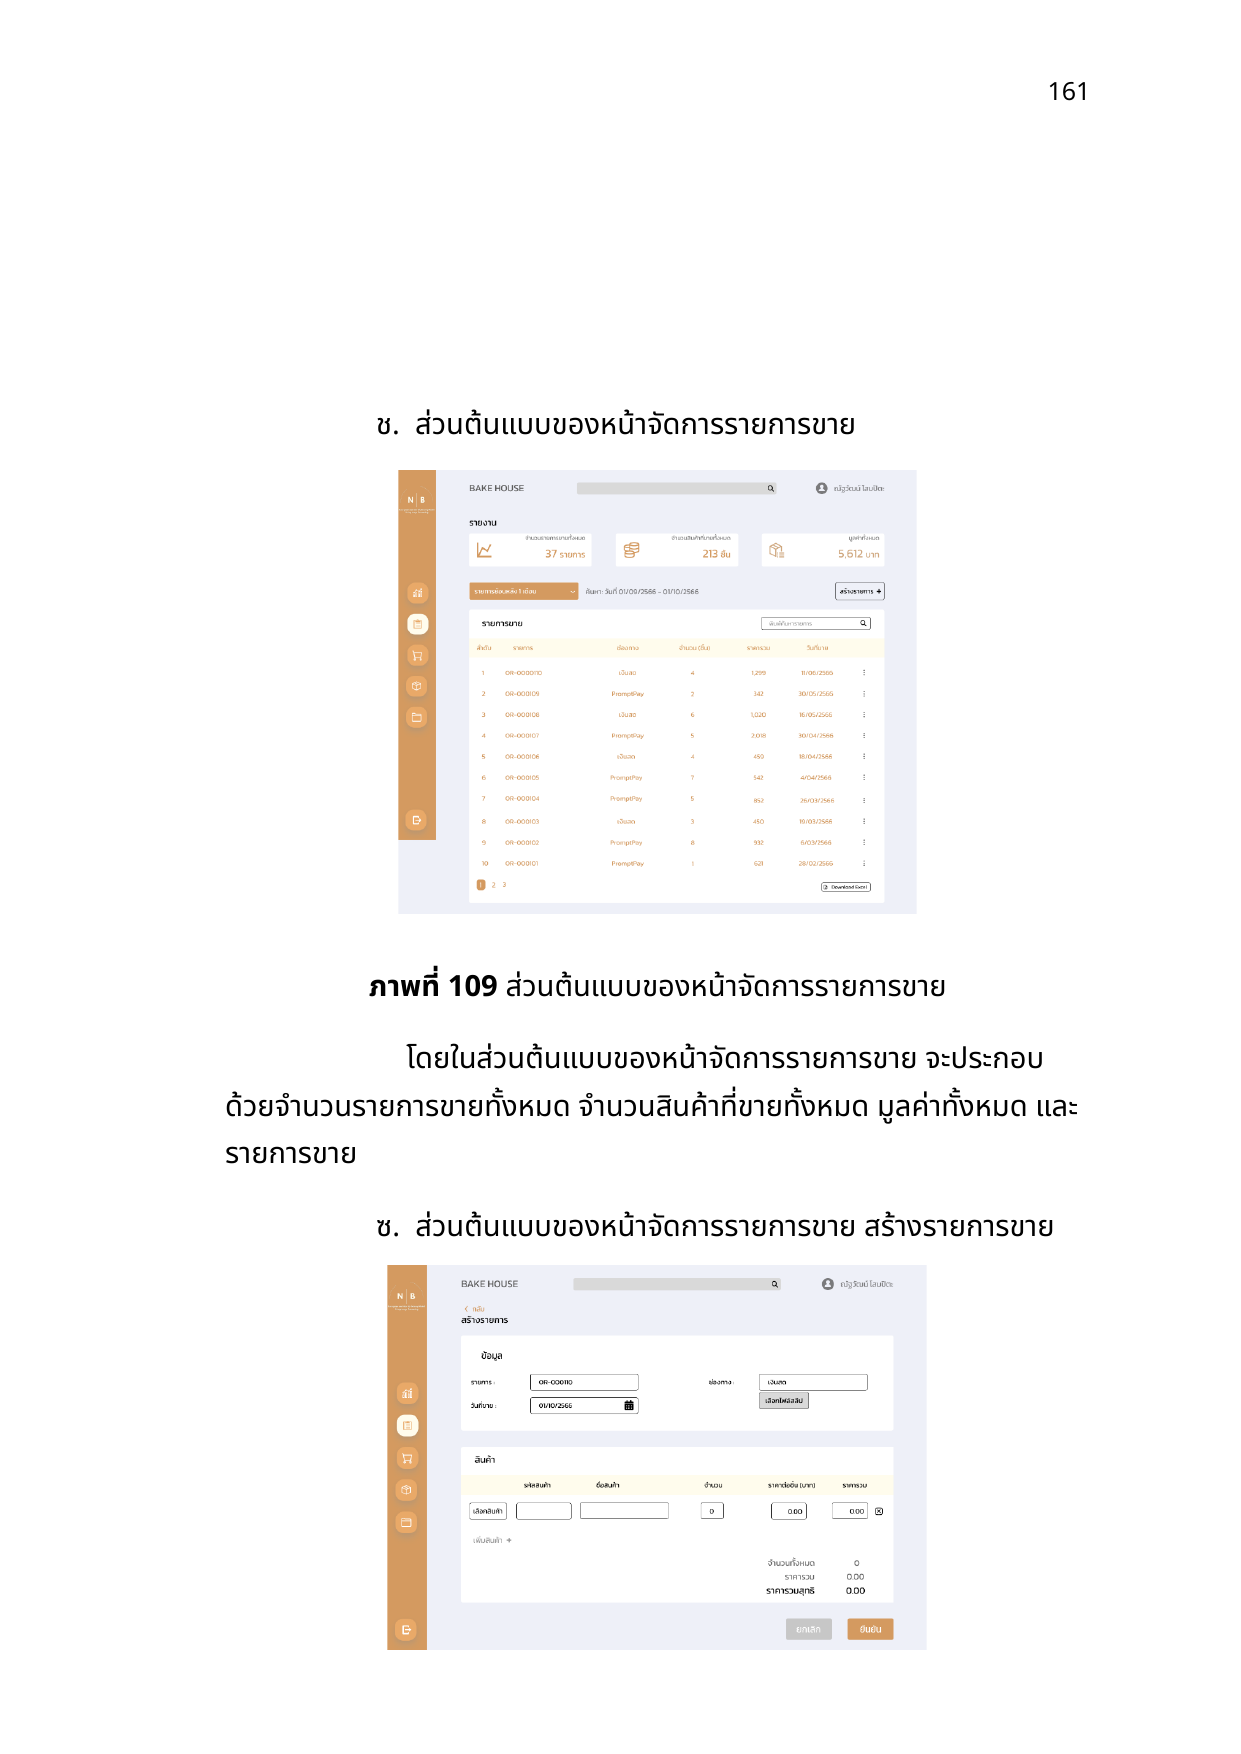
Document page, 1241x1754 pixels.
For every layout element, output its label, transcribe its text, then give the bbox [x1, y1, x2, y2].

picture [398, 470, 917, 914]
text ภาพที่ 109 ส่วนต้นแบบของหน้าจัดการรายการขาย [225, 965, 1090, 1009]
text ซ. ส่วนต้นแบบของหน้าจัดการรายการขาย สร้างรายการขาย [225, 1205, 1090, 1249]
text ช. ส่วนต้นแบบของหน้าจัดการรายการขาย [225, 403, 1090, 448]
picture [387, 1265, 927, 1650]
text โดยในส่วนต้นแบบของหน้าจัดการรายการขาย จะประกอบด้วยจำนวนรายการขายทั้งหมด จำนวนสินค้าที่ขายทั้งหมด มูลค่าทั้งหมด และรายการขาย [225, 1038, 1090, 1177]
